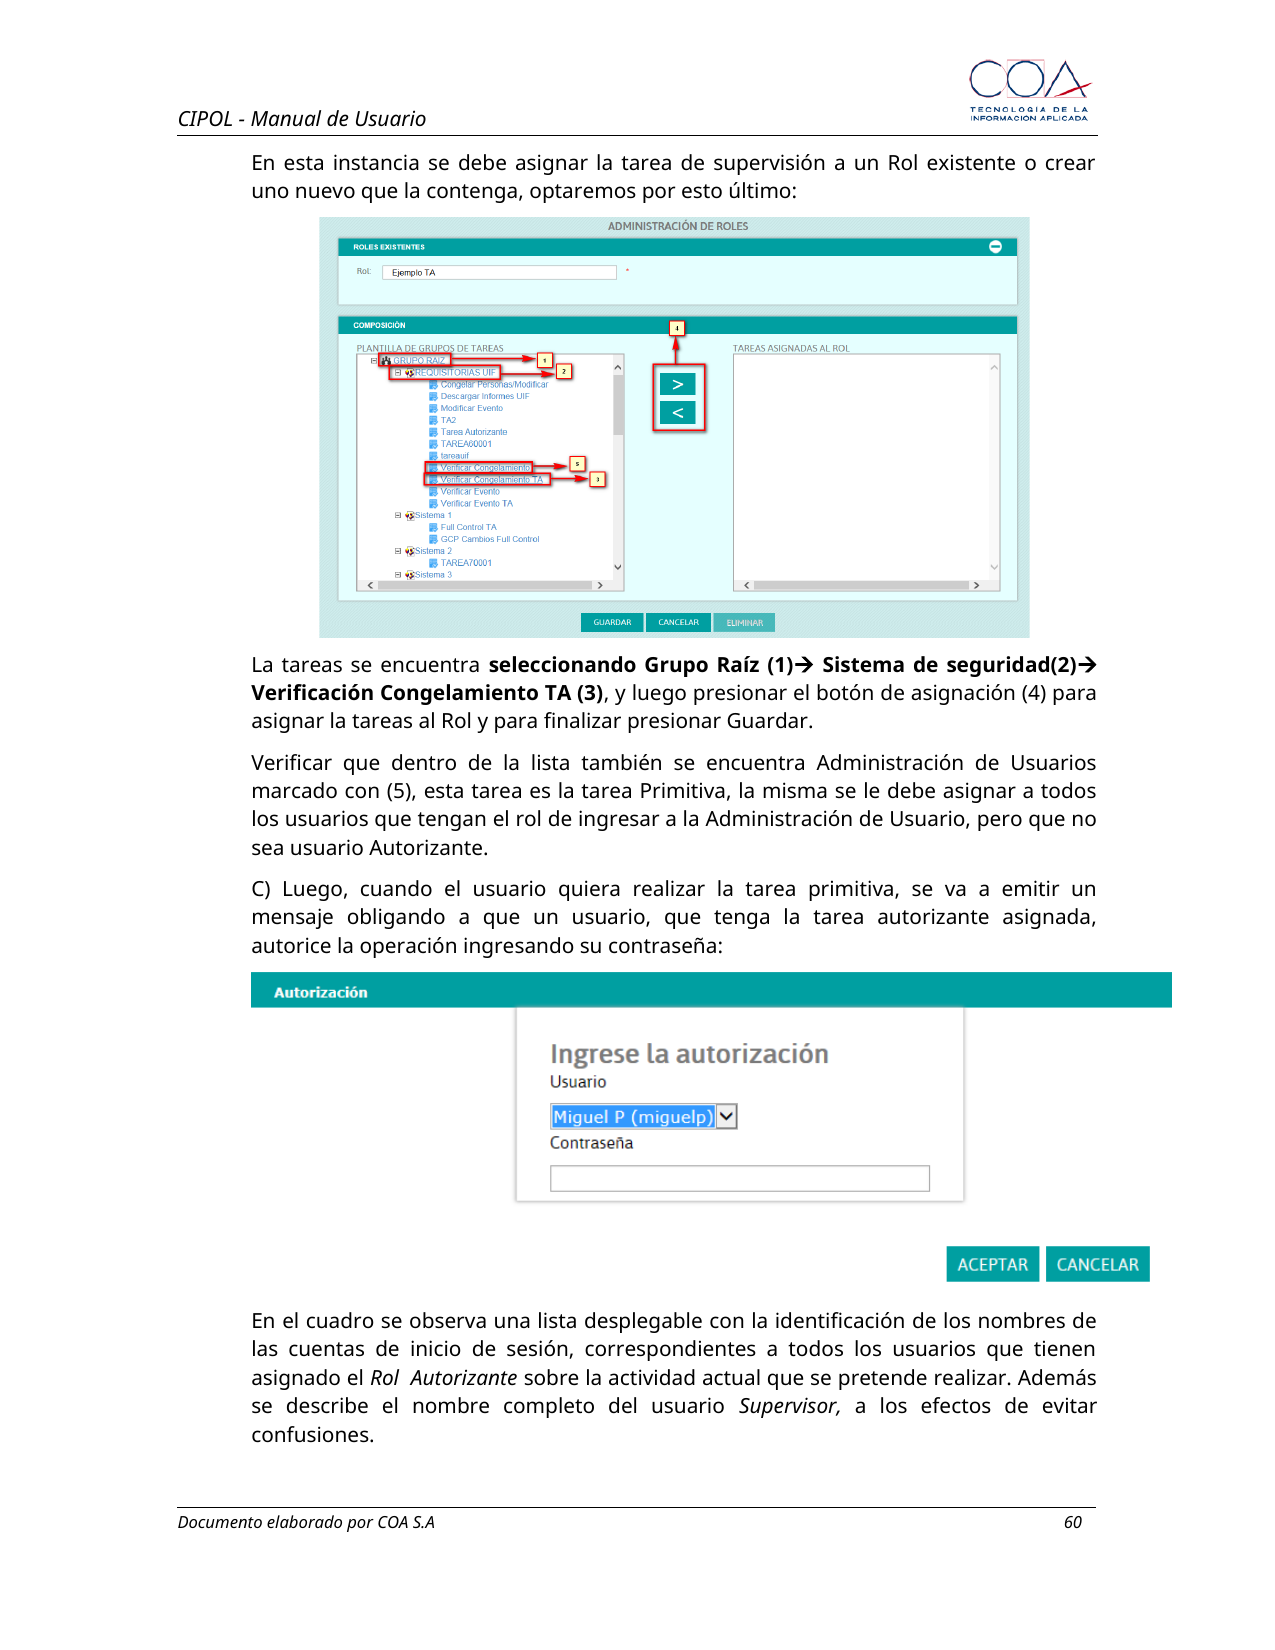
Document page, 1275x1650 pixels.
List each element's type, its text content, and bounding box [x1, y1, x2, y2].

text En esta instancia se debe asignar la tarea de supervisión a un Rol existente o crear uno nuevo que la contenga, optaremos por esto último: [251, 148, 1098, 204]
text Verificar que dentro de la lista también se encuentra Administración de Usuarios marcado con (5), esta tarea es la tarea Primitiva, la misma se le debe asignar a todos los usuarios que tengan el rol de ingresar a de Usuario, pero que no sea usuario Autorizante. [251, 748, 1098, 861]
picture [251, 971, 1172, 1294]
text La tareas se encuentra seleccionando Grupo Raíz (1) Sistema de seguridad(2) Verificación Congelamiento TA (3), y luego presionar el botón de asignación (4) para asignar la tareas al Rol y para finalizar presionar Guardar. [251, 650, 1098, 735]
text C) Luego, cuando el usuario quiera realizar la tarea primitiva, se va a emitir un mensaje obligando a que un usuario, que tenga la tarea autorizante asignada, autorice la operación ingresando su contraseña: [251, 874, 1098, 959]
text En el cuadro se observa una lista desplegable con la identificación de los nombres de las cuentas de inicio de sesión, correspondientes a todos los usuarios que tienen asignado el Rol Autorizante sobre la actividad actual que se pretende realizar. Además se describe el nombre completo del usuario Supervisor, a los efectos de evitar confusiones. [251, 1306, 1098, 1448]
picture [319, 217, 1030, 638]
picture [964, 49, 1096, 127]
